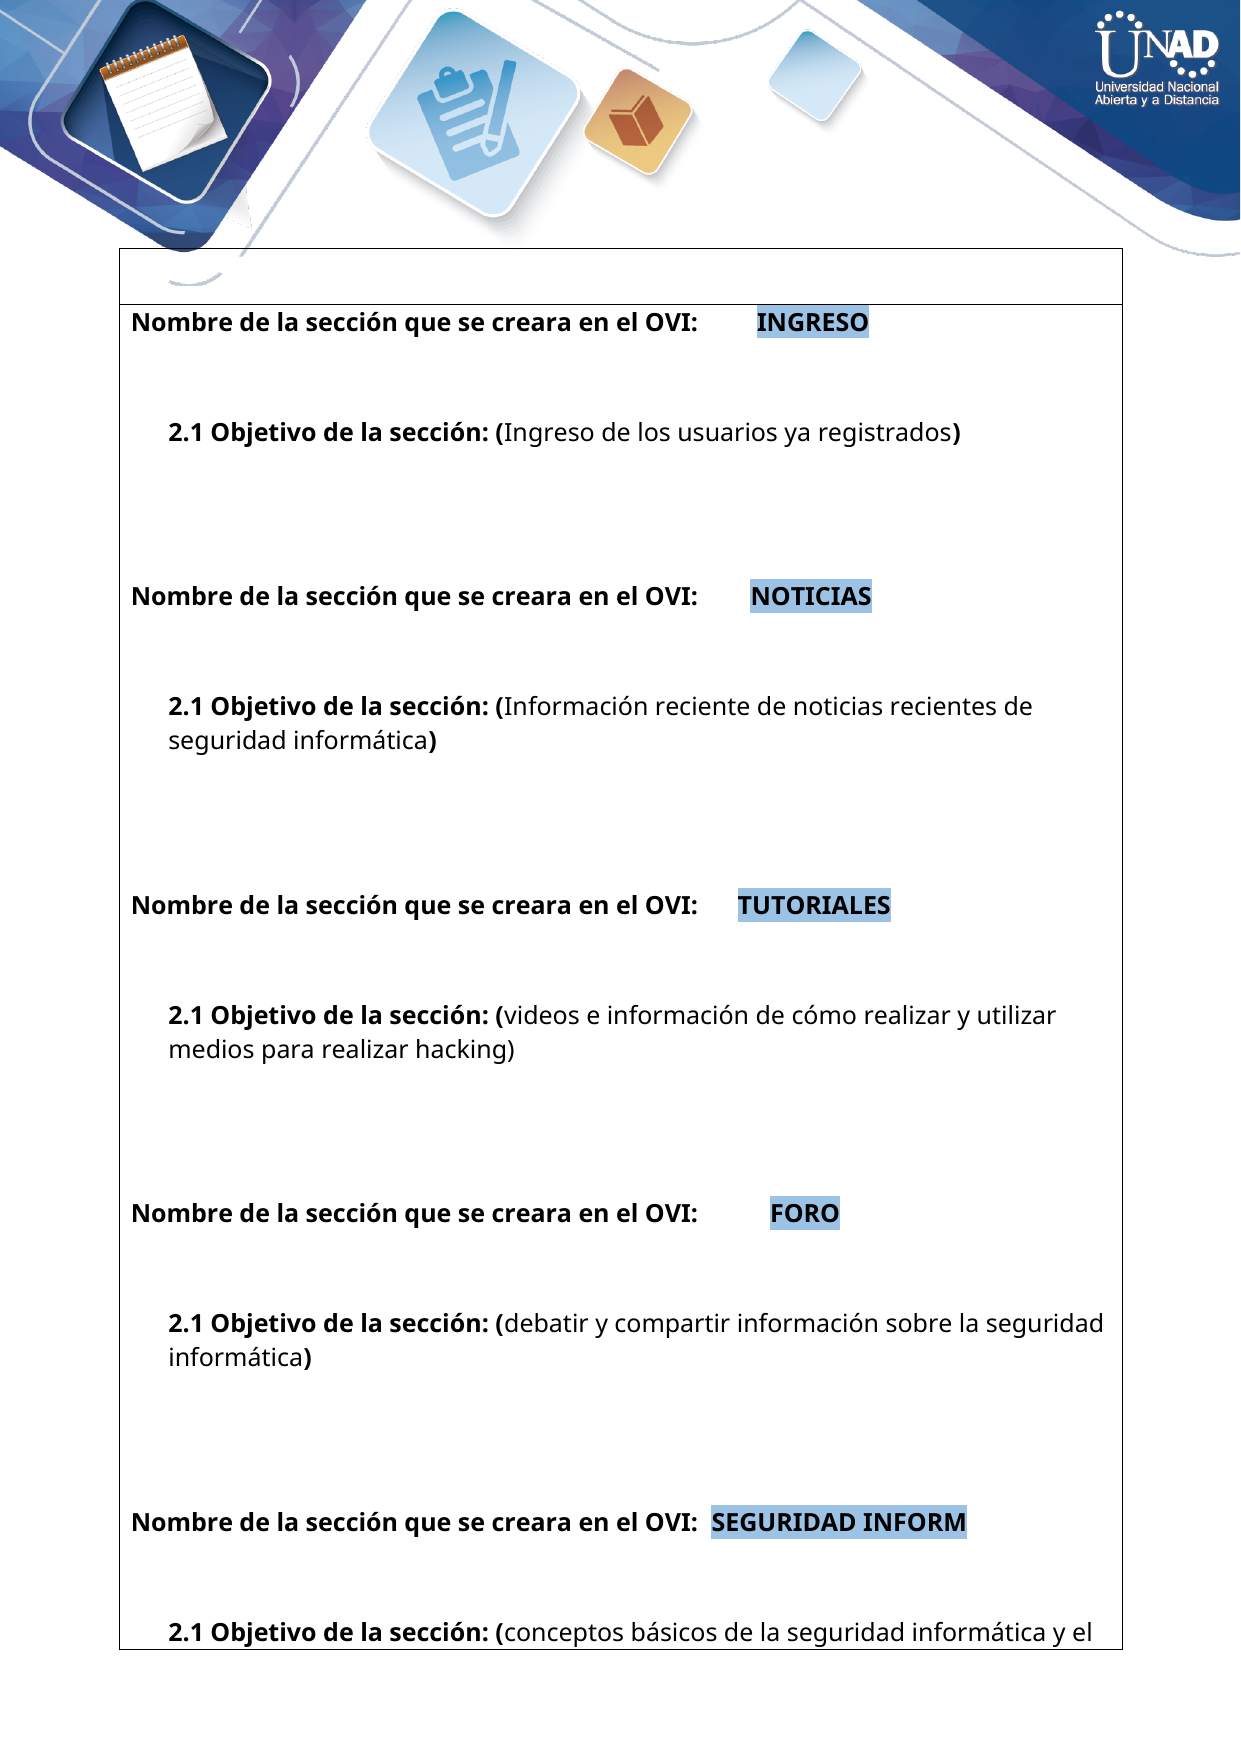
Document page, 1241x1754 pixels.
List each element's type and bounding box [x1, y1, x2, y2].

table_cell [120, 249, 1122, 303]
picture [0, 0, 1241, 286]
table_cell [120, 305, 1122, 1648]
